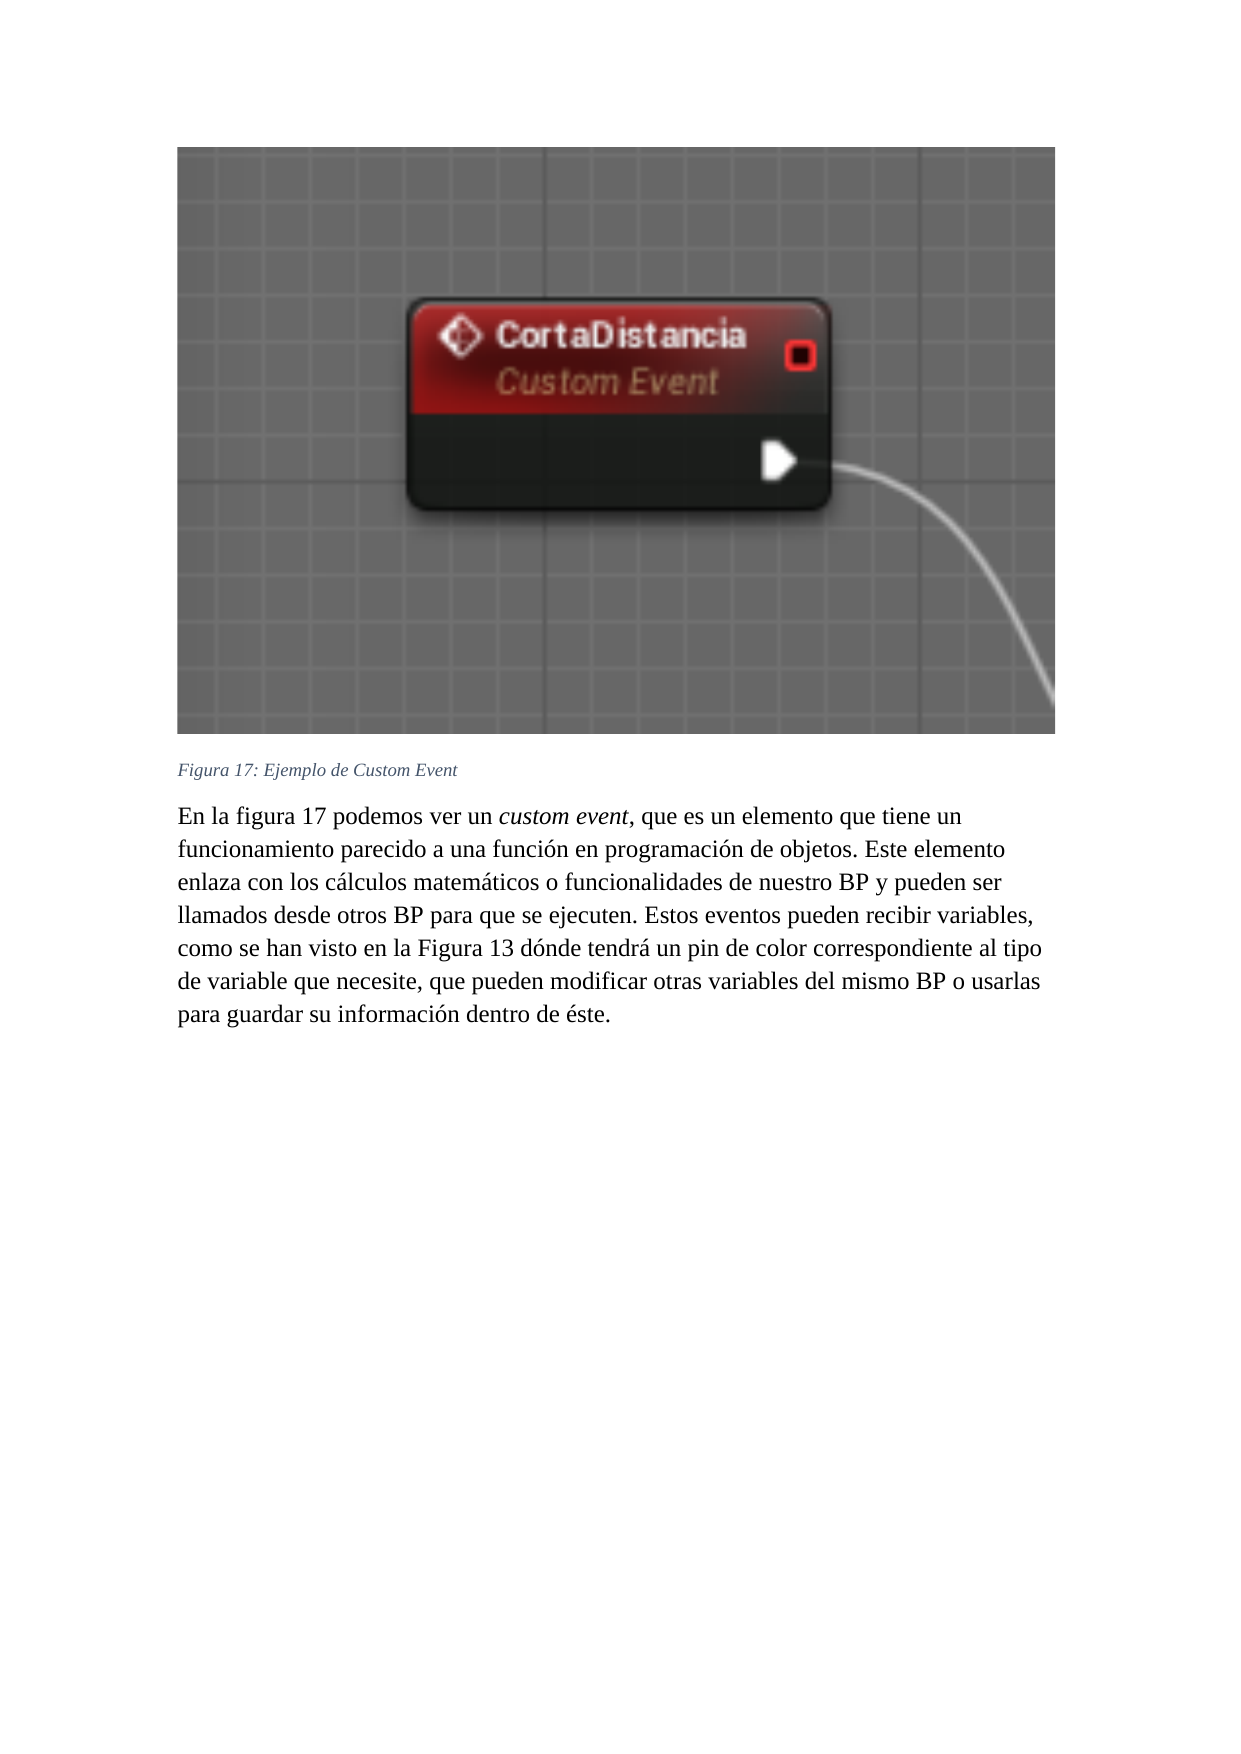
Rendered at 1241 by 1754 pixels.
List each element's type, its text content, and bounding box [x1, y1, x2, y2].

text En la figura 17 podemos ver un custom event, que es un elemento que tiene un funcionamiento parecido a una función en programación de objetos. Este elemento enlaza con los cálculos matemáticos o funcionalidades de nuestro BP y pueden ser llamados desde otros BP para que se ejecuten. Estos eventos pueden recibir variables, como se han visto en la Figura 13 dónde tendrá un pin de color correspondiente al tipo de variable que necesite, que pueden modificar otras variables del mismo BP o usarlas para guardar su información dentro de éste. [177, 801, 1063, 1028]
picture [177, 147, 1056, 734]
